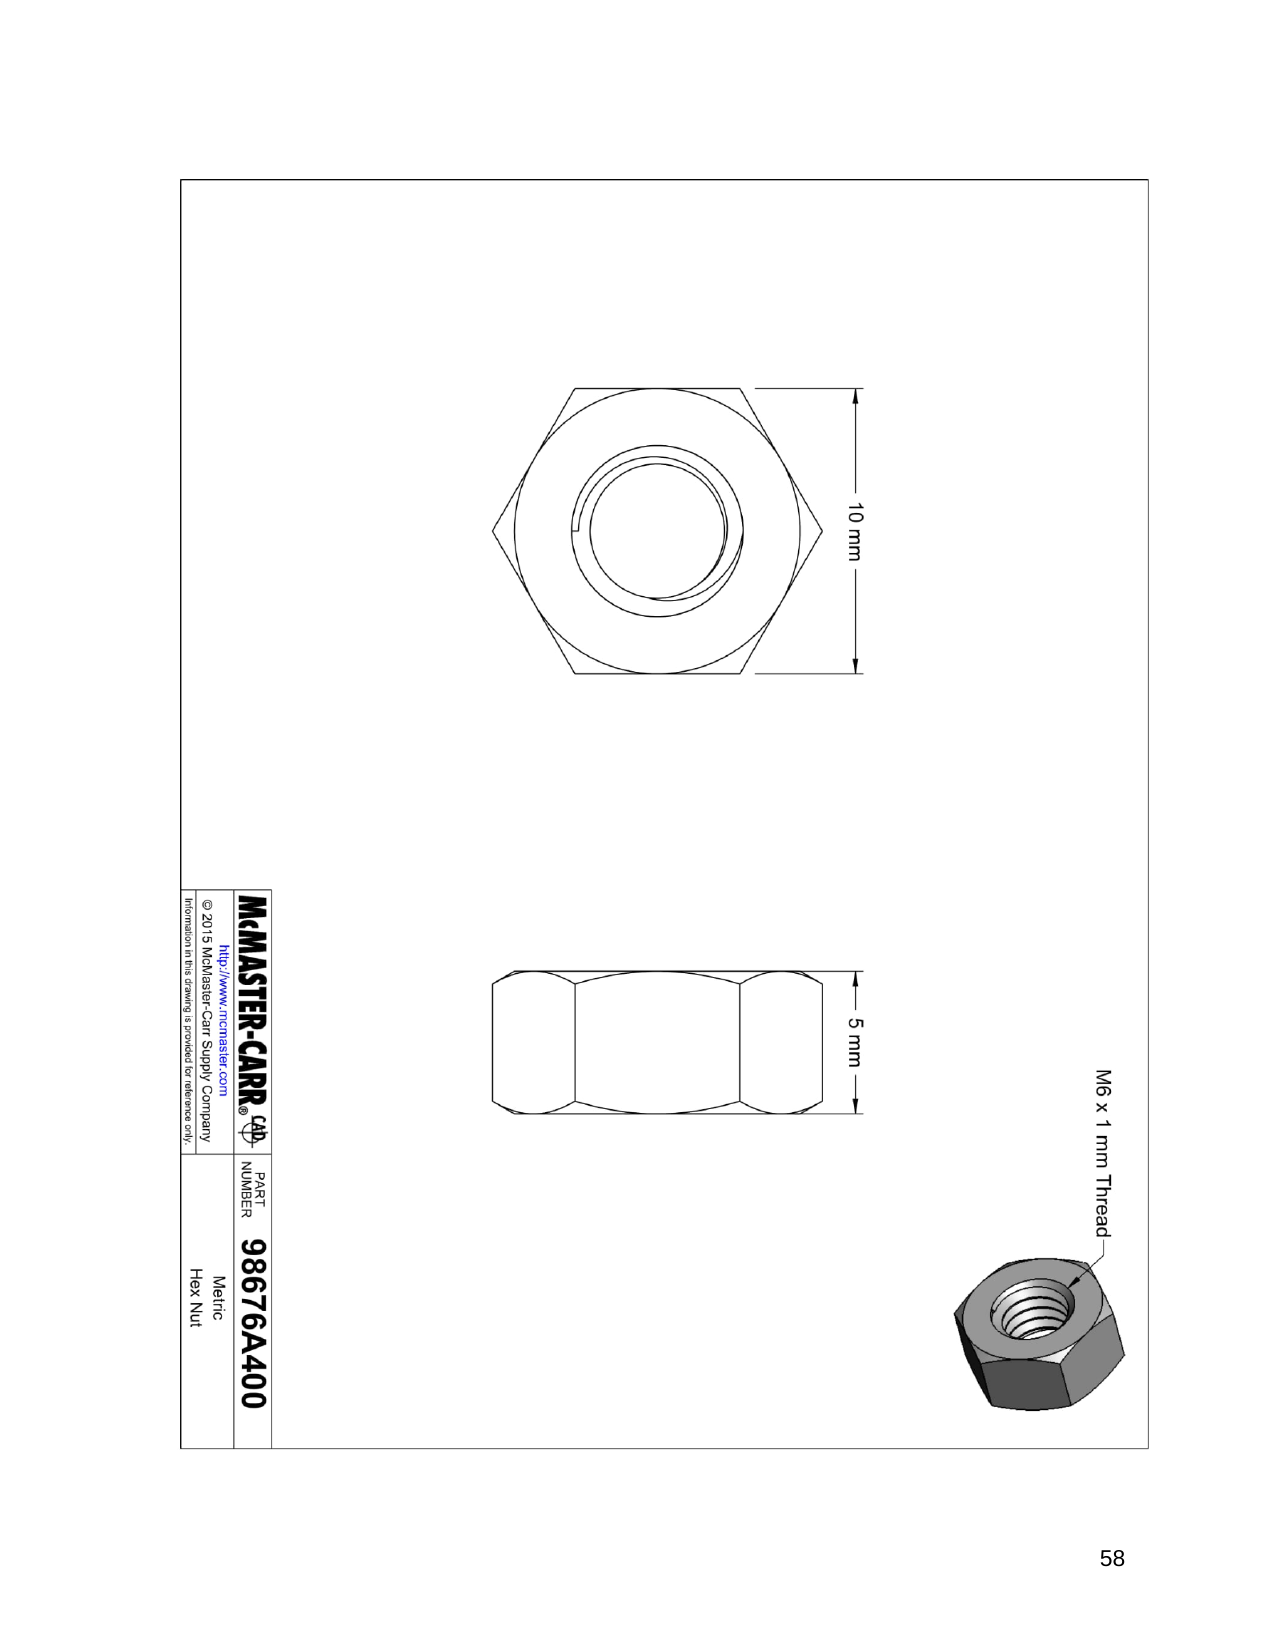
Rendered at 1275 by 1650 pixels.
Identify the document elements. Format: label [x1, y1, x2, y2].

picture [152, 151, 1177, 1476]
